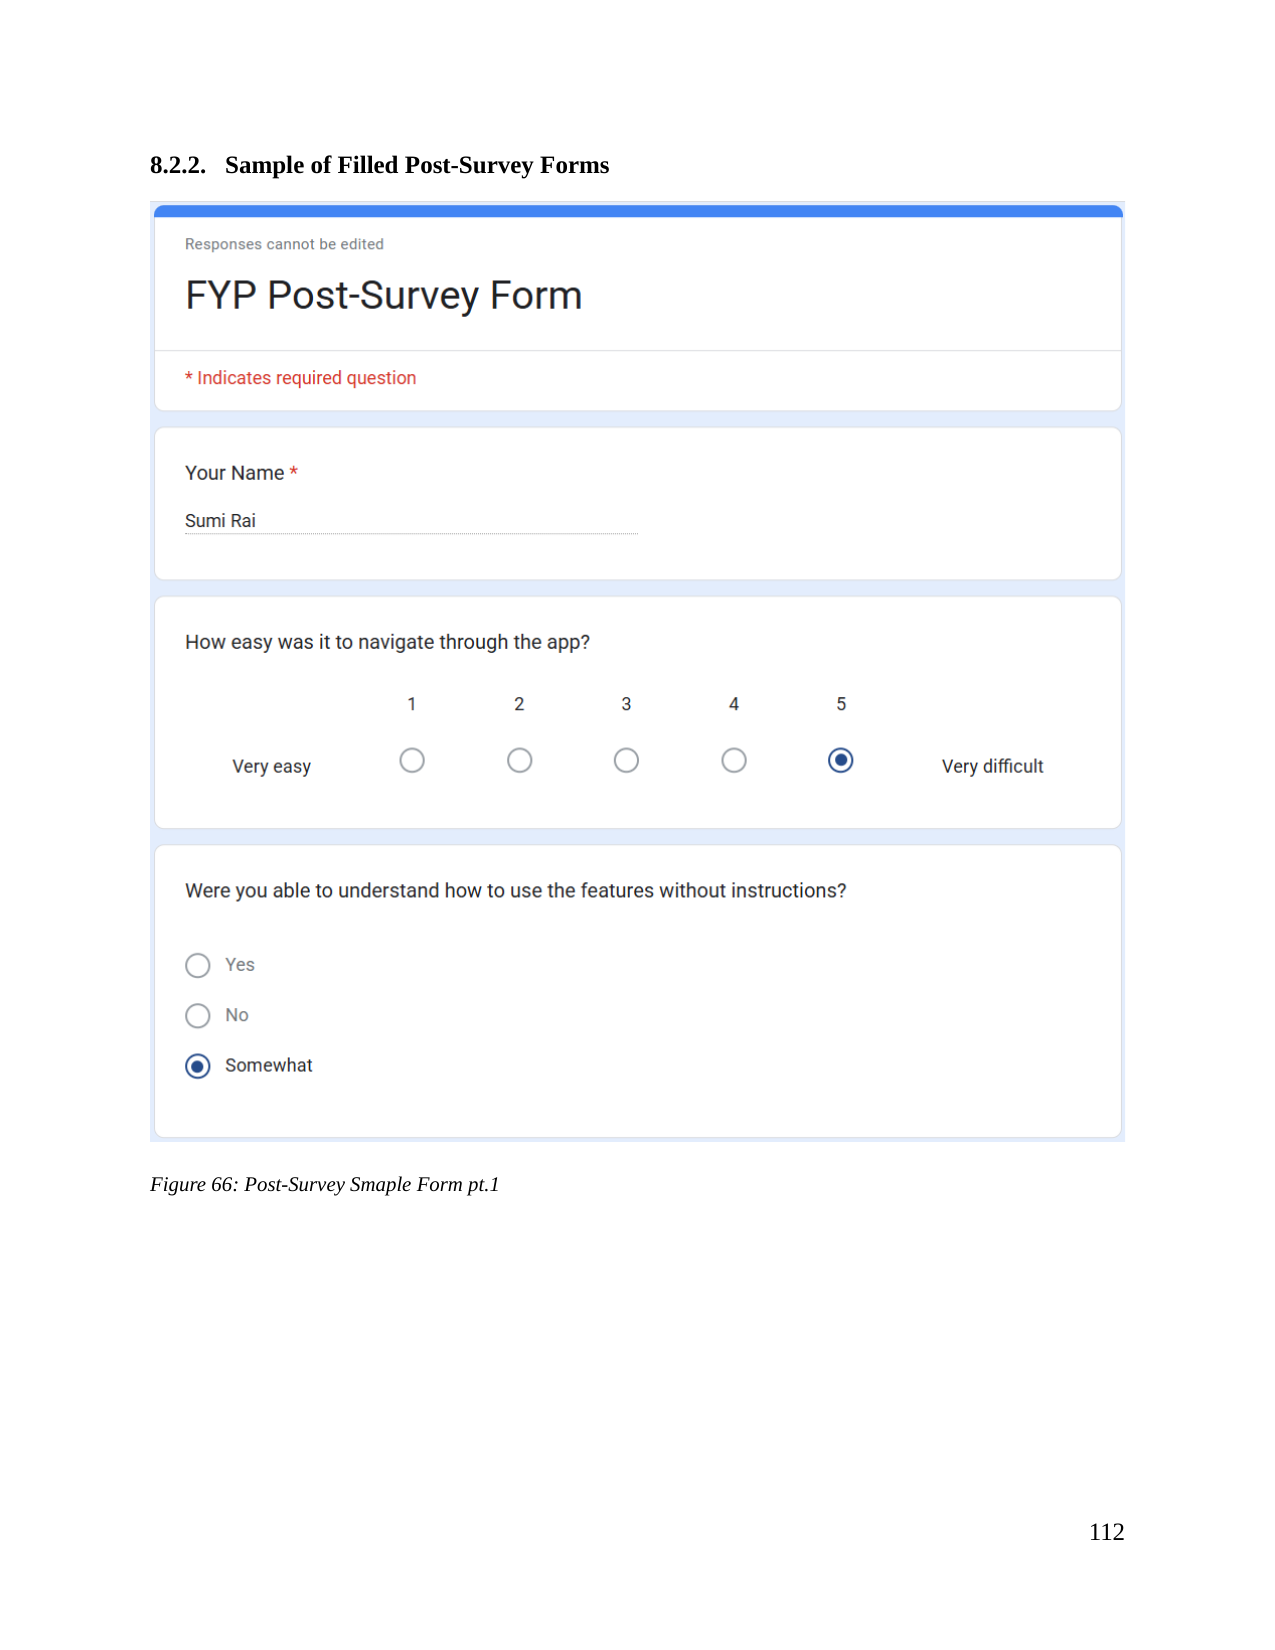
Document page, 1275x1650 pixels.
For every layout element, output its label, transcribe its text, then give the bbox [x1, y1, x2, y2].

picture [150, 201, 1125, 1142]
subtitle Sample of Filled Post-Survey Forms [150, 150, 1125, 179]
